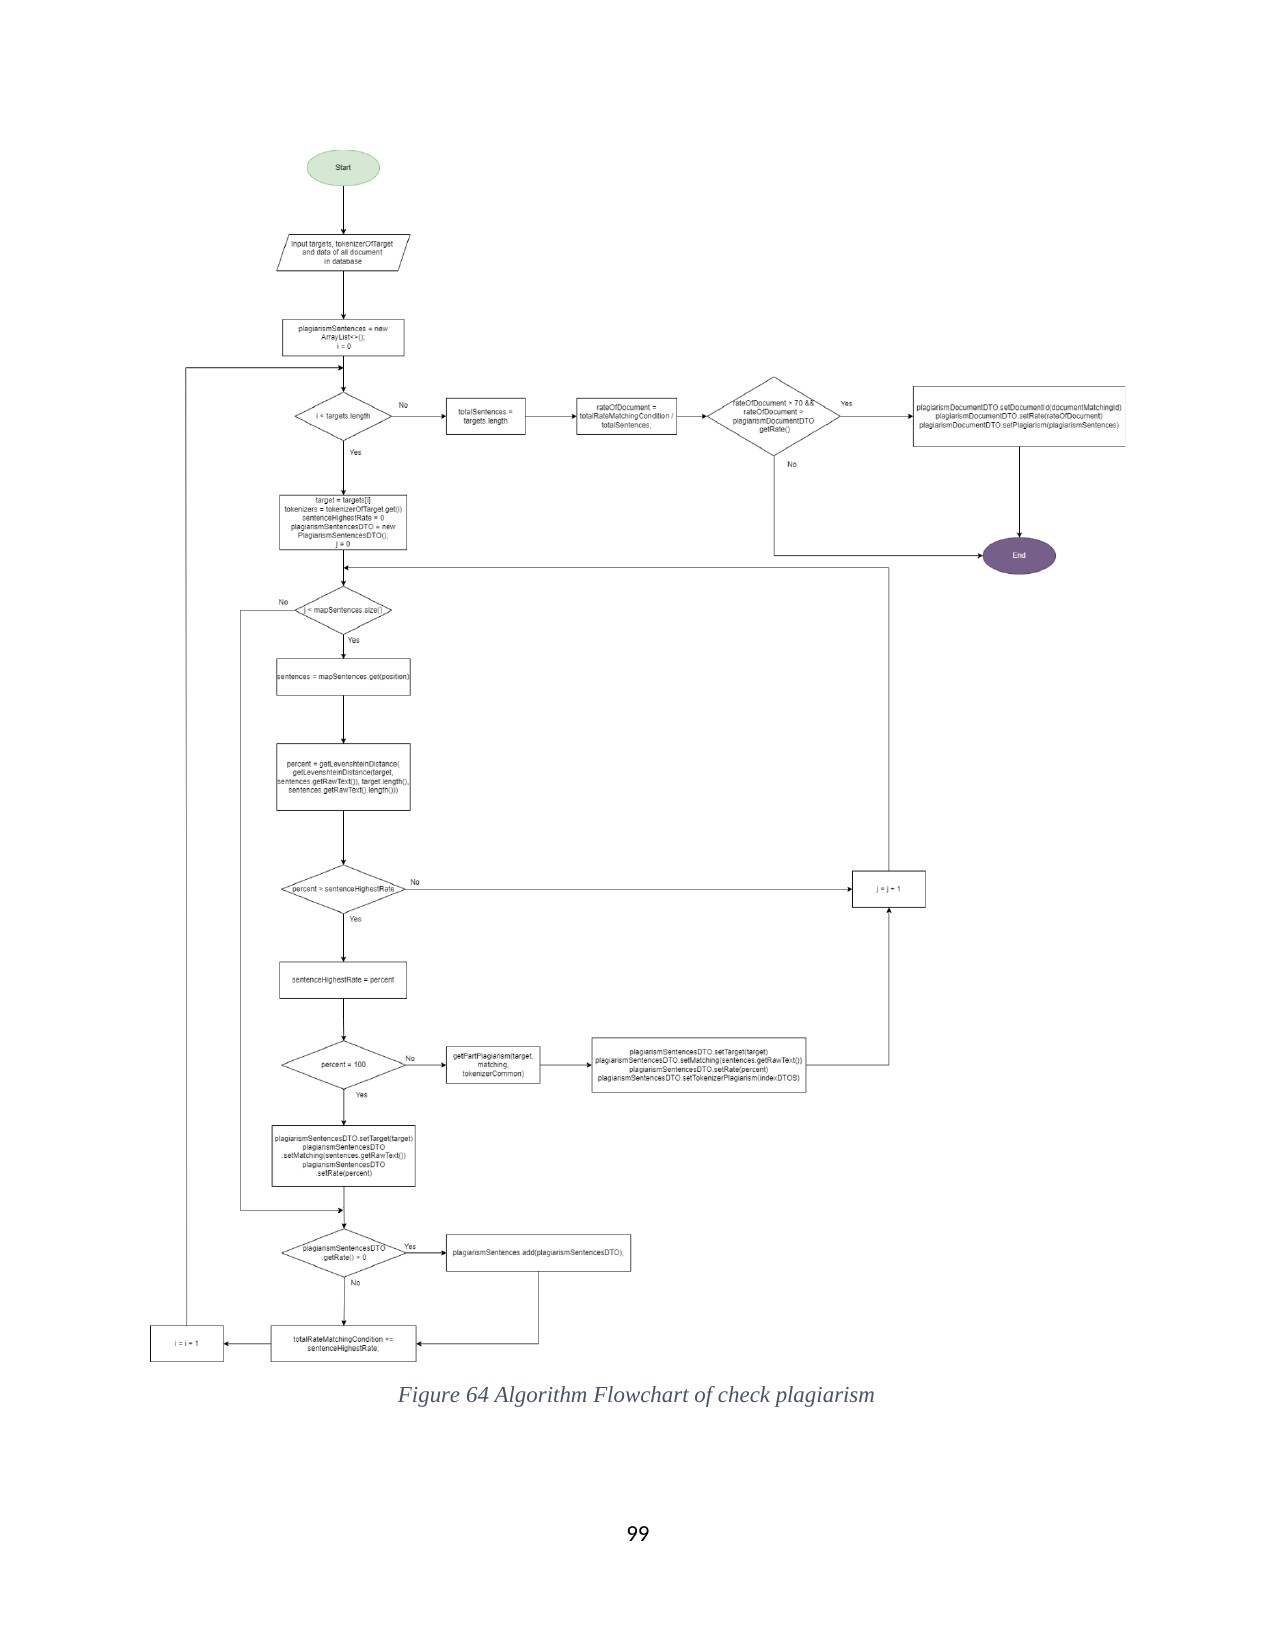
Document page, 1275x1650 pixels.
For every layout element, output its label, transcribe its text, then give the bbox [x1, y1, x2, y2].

picture [150, 150, 1125, 1362]
